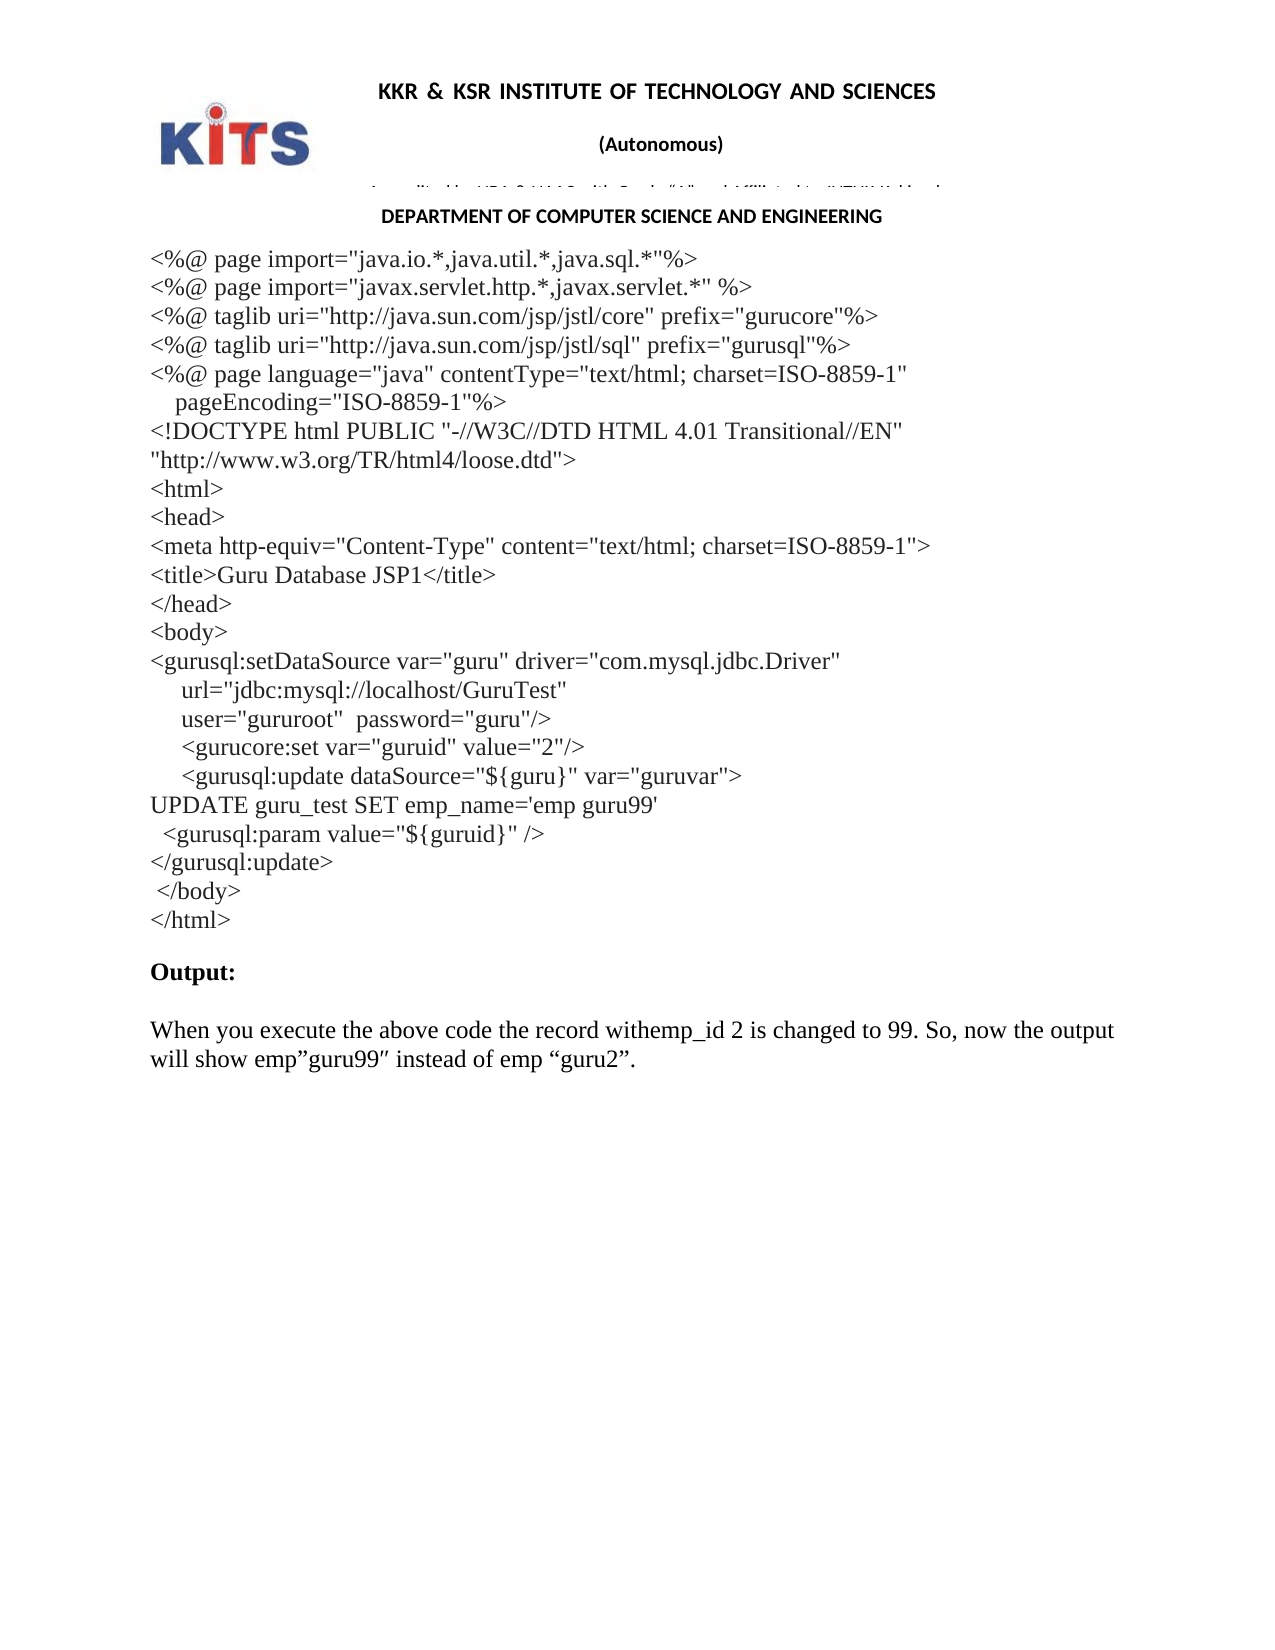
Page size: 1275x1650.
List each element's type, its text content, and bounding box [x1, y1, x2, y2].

text </html> [150, 905, 1125, 934]
text <%@ page import="javax.servlet.http.*,javax.servlet.*" %> [150, 272, 1125, 301]
text Output: [150, 957, 1125, 986]
text <title>Guru Database JSP1</title> [150, 560, 1125, 589]
text url="jdbc:mysql://localhost/GuruTest" [150, 675, 1125, 704]
text When you execute the above code the record withemp_id 2 is changed to 99. So, now the output will show emp”guru99″ instead of emp “guru2”. [150, 1015, 1125, 1073]
text UPDATE guru_test SET emp_name='emp guru99' [150, 790, 1125, 819]
text </body> [150, 876, 1125, 905]
text <gurusql:setDataSource var="guru" driver="com.mysql.jdbc.Driver" [150, 646, 1125, 675]
text user="gururoot" password="guru"/> [150, 704, 1125, 732]
text <%@ page import="java.io.*,java.util.*,java.sql.*"%> [150, 244, 1125, 272]
text <head> [150, 502, 1125, 531]
text <!DOCTYPE html PUBLIC "-//W3C//DTD HTML 4.01 Transitional//EN" "http://www.w3.org/TR/html4/loose.dtd"> [150, 416, 1125, 474]
picture [152, 96, 318, 172]
text <%@ taglib uri="http://java.sun.com/jsp/jstl/sql" prefix="gurusql"%> [150, 330, 1125, 359]
text <gurucore:set var="guruid" value="2"/> [150, 732, 1125, 761]
text <meta http-equiv="Content-Type" content="text/html; charset=ISO-8859-1"> [150, 531, 1125, 560]
text <%@ taglib uri="http://java.sun.com/jsp/jstl/core" prefix="gurucore"%> [150, 301, 1125, 330]
text <gurusql:param value="${guruid}" /> [150, 819, 1125, 847]
text </gurusql:update> [150, 847, 1125, 876]
text <html> [150, 474, 1125, 502]
text <gurusql:update dataSource="${guru}" var="guruvar"> [150, 761, 1125, 790]
text <%@ page language="java" contentType="text/html; charset=ISO-8859-1" [150, 359, 1125, 387]
text pageEncoding="ISO-8859-1"%> [150, 387, 1125, 416]
text </head> [150, 589, 1125, 617]
text <body> [150, 617, 1125, 646]
